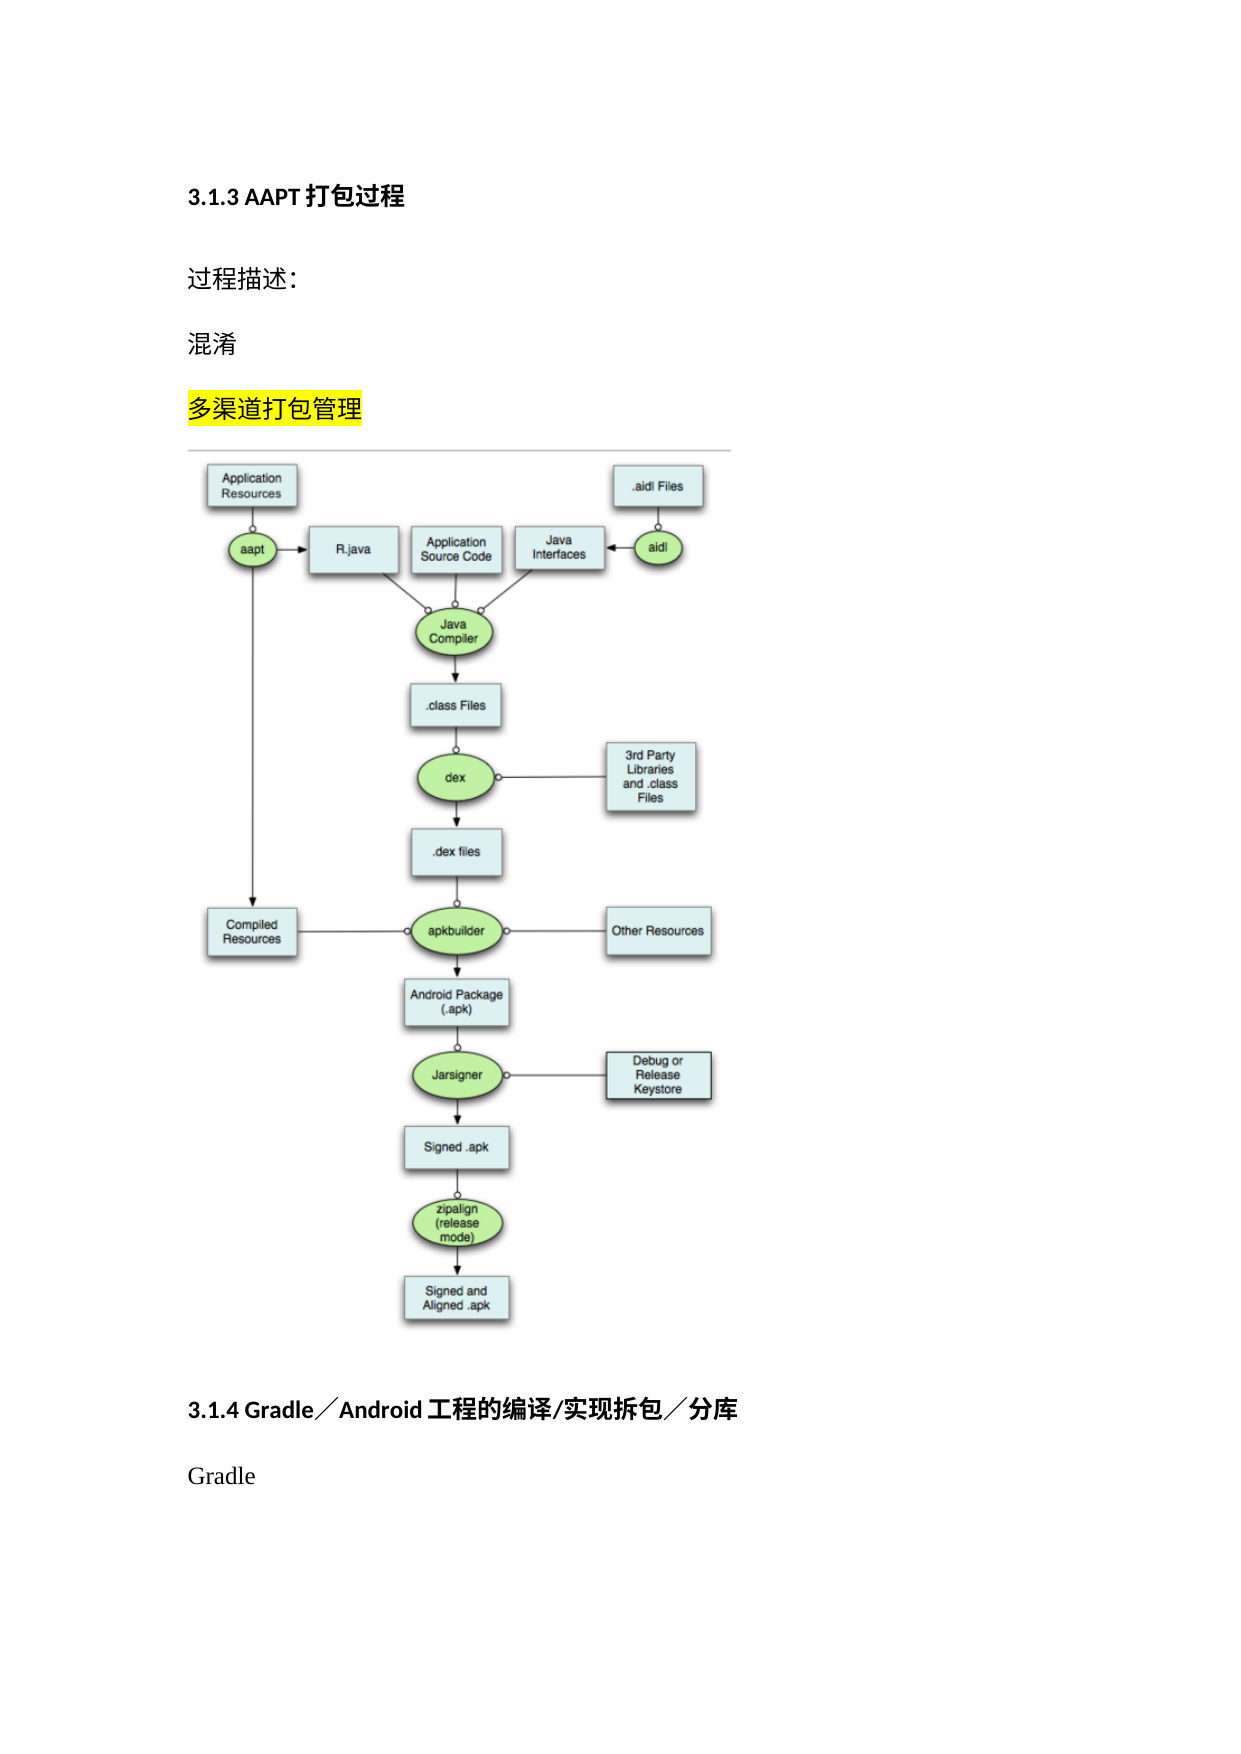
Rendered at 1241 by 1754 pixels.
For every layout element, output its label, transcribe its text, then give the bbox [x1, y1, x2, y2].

picture [187, 448, 731, 1343]
text 混淆 [187, 311, 1053, 376]
text 多渠道打包管理 [187, 376, 1053, 441]
subtitle 3.1.3 AAPT打包过程 [187, 162, 1053, 227]
text 过程描述： [187, 246, 1053, 311]
subtitle 3.1.4 Gradle／Android工程的编译/实现拆包／分库 [187, 1376, 1053, 1441]
text Gradle [187, 1459, 1053, 1492]
